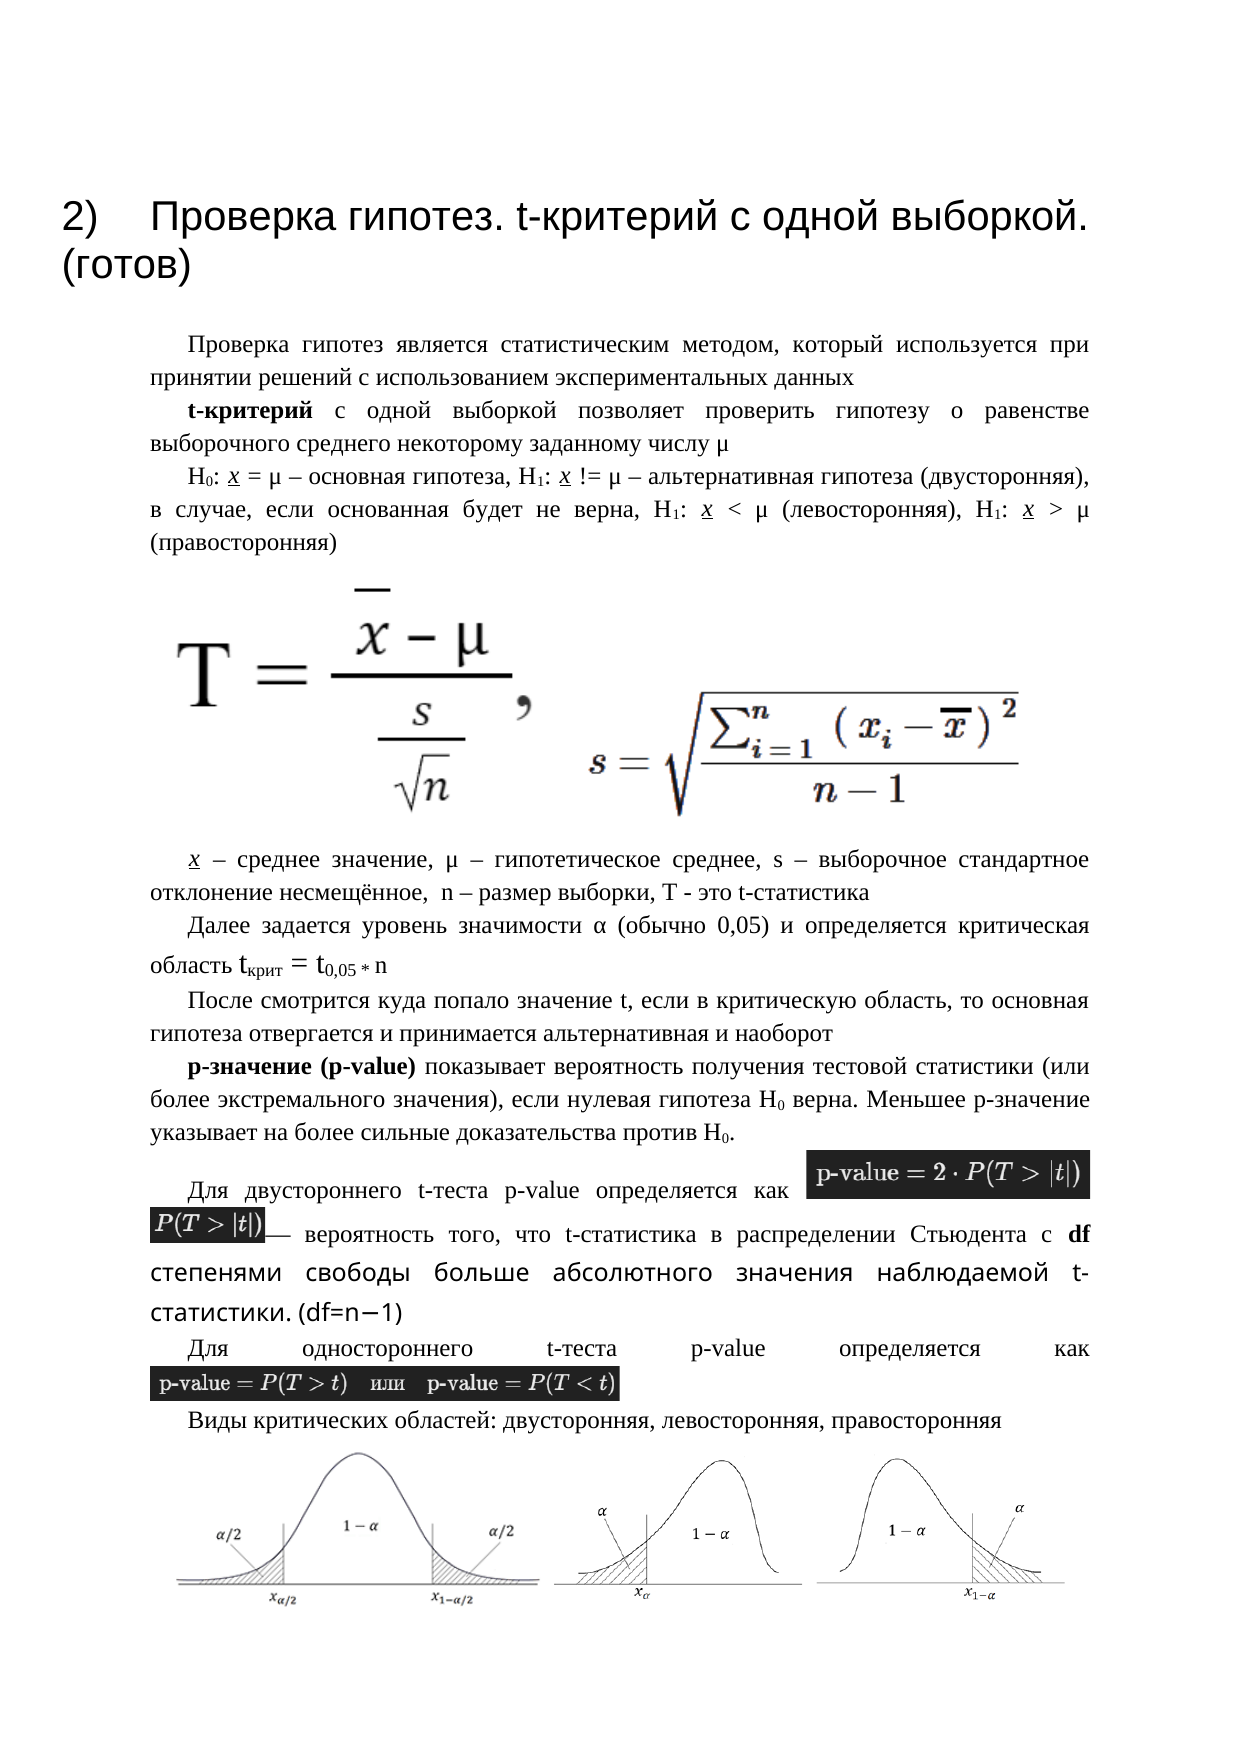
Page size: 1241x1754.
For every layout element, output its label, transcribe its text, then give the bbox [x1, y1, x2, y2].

picture [573, 675, 1047, 840]
text Виды критических областей: двусторонняя, левосторонняя, правосторонняя [150, 1405, 1090, 1434]
text Для двустороннего t-теста p-value определяется как — вероятность того, что t-статистика в распределении Стьюдента с df степенями свободы больше абсолютного значения наблюдаемой t-статистики. (df=n−1) [150, 1150, 1090, 1328]
text – среднее значение, μ – гипотетическое среднее, s – выборочное стандартное отклонение несмещённое, n – размер выборки, T - это t-статистика [150, 844, 1090, 906]
subtitle 2) Проверка гипотез. t-критерий с одной выборкой.(готов) [61, 192, 1183, 287]
picture [150, 1366, 620, 1401]
text Далее задается уровень значимости α (обычно 0,05) и определяется критическая область tкрит = t0,05 * n [150, 910, 1090, 980]
text Проверка гипотез является статистическим методом, который используется при принятии решений с использованием экспериментальных данных [150, 329, 1090, 391]
picture [150, 560, 561, 840]
text t-критерий с одной выборкой позволяет проверить гипотезу о равенстве выборочного среднего некоторому заданному числу μ [150, 395, 1090, 457]
text После смотрится куда попало значение t, если в критическую область, то основная гипотеза отвергается и принимается альтернативная и наоборот [150, 985, 1090, 1047]
picture [150, 1207, 266, 1243]
picture [806, 1150, 1091, 1199]
picture [163, 1437, 1074, 1617]
text p-значение (p-value) показывает вероятность получения тестовой статистики (или более экстремального значения), если нулевая гипотеза H0 верна. Меньшее p-значение указывает на более сильные доказательства против H0​. [150, 1051, 1090, 1146]
text H0: = μ – основная гипотеза, H1: != μ – альтернативная гипотеза (двусторонняя), в случае, если основанная будет не верна, H1: < μ (левосторонняя), H1: > μ (правосторонняя) [150, 461, 1090, 556]
